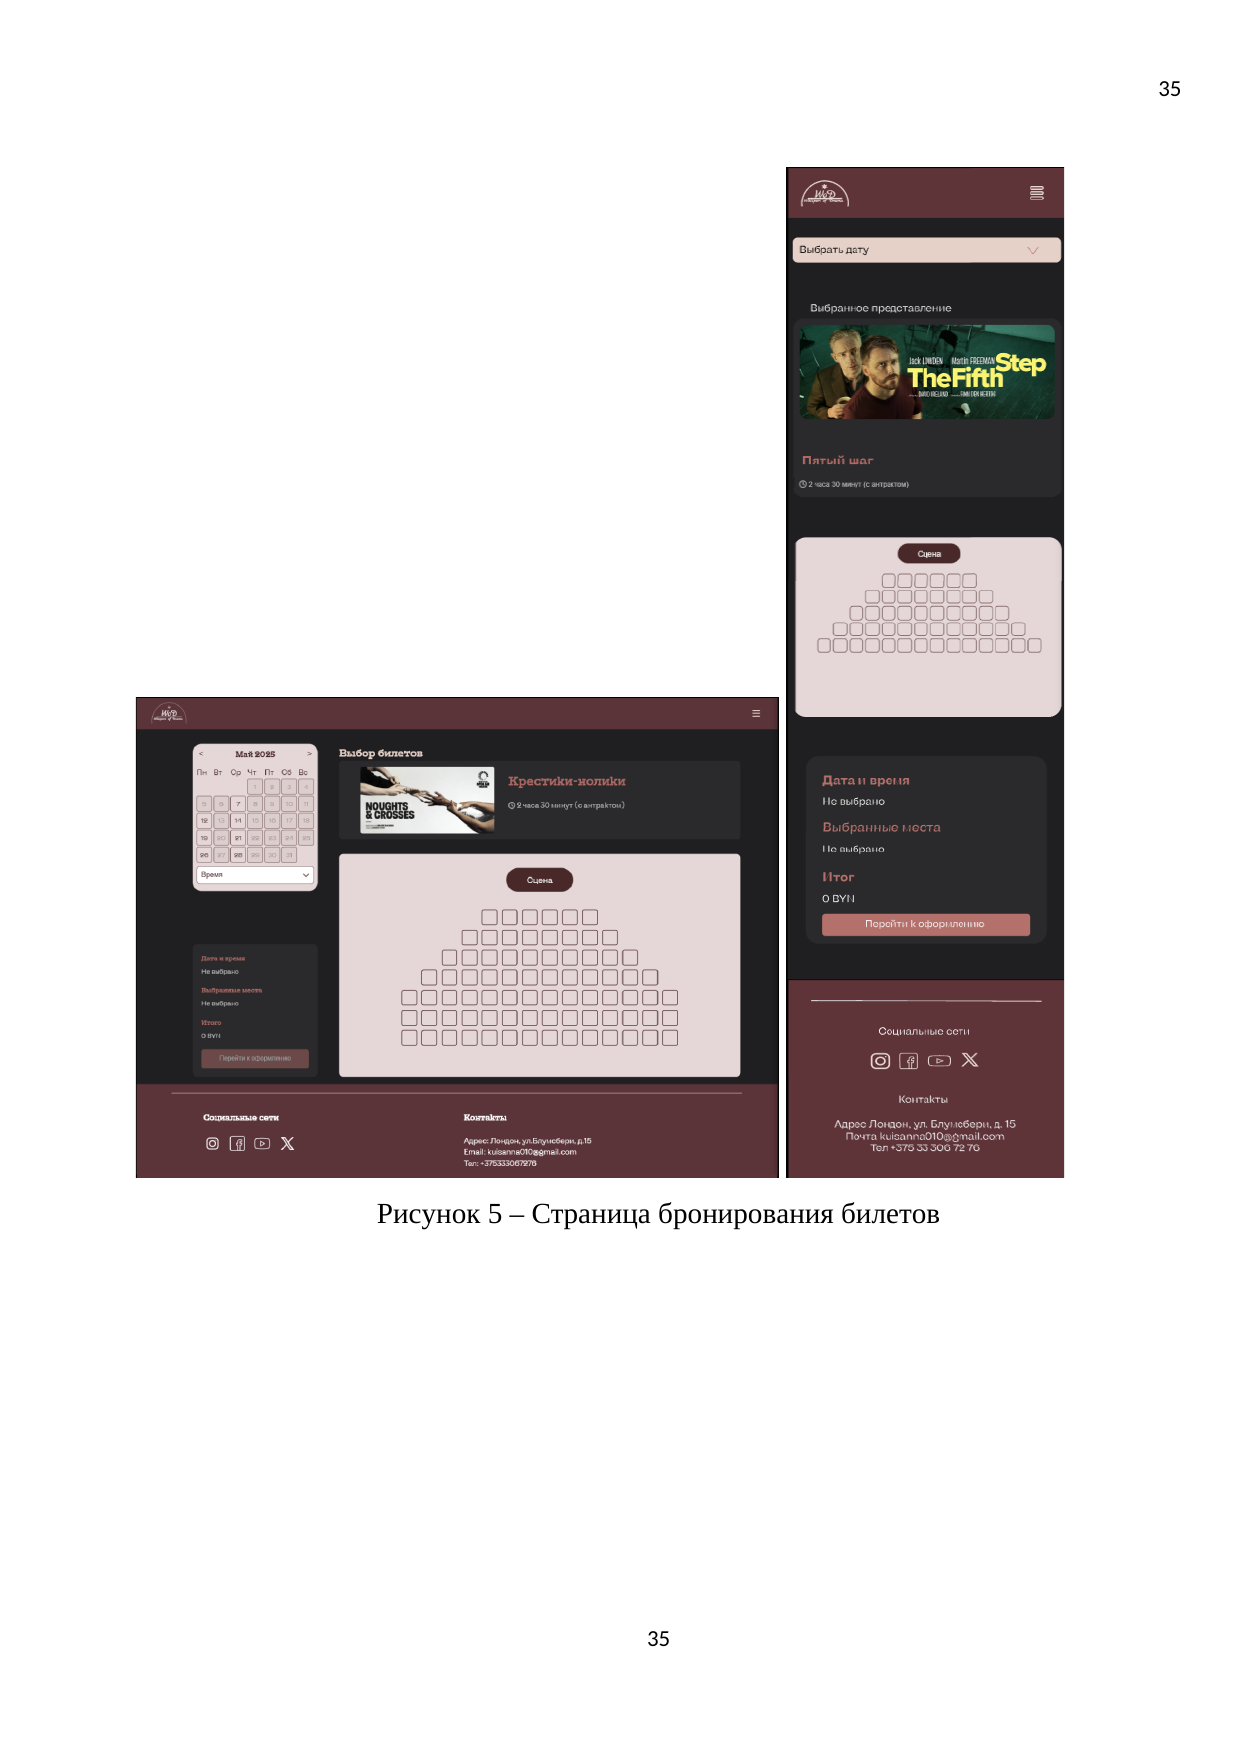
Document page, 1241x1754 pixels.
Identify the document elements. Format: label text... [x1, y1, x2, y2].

text Рисунок 5 – Страница бронирования билетов [136, 1197, 1181, 1230]
picture [135, 697, 779, 1178]
picture [786, 167, 1065, 1178]
